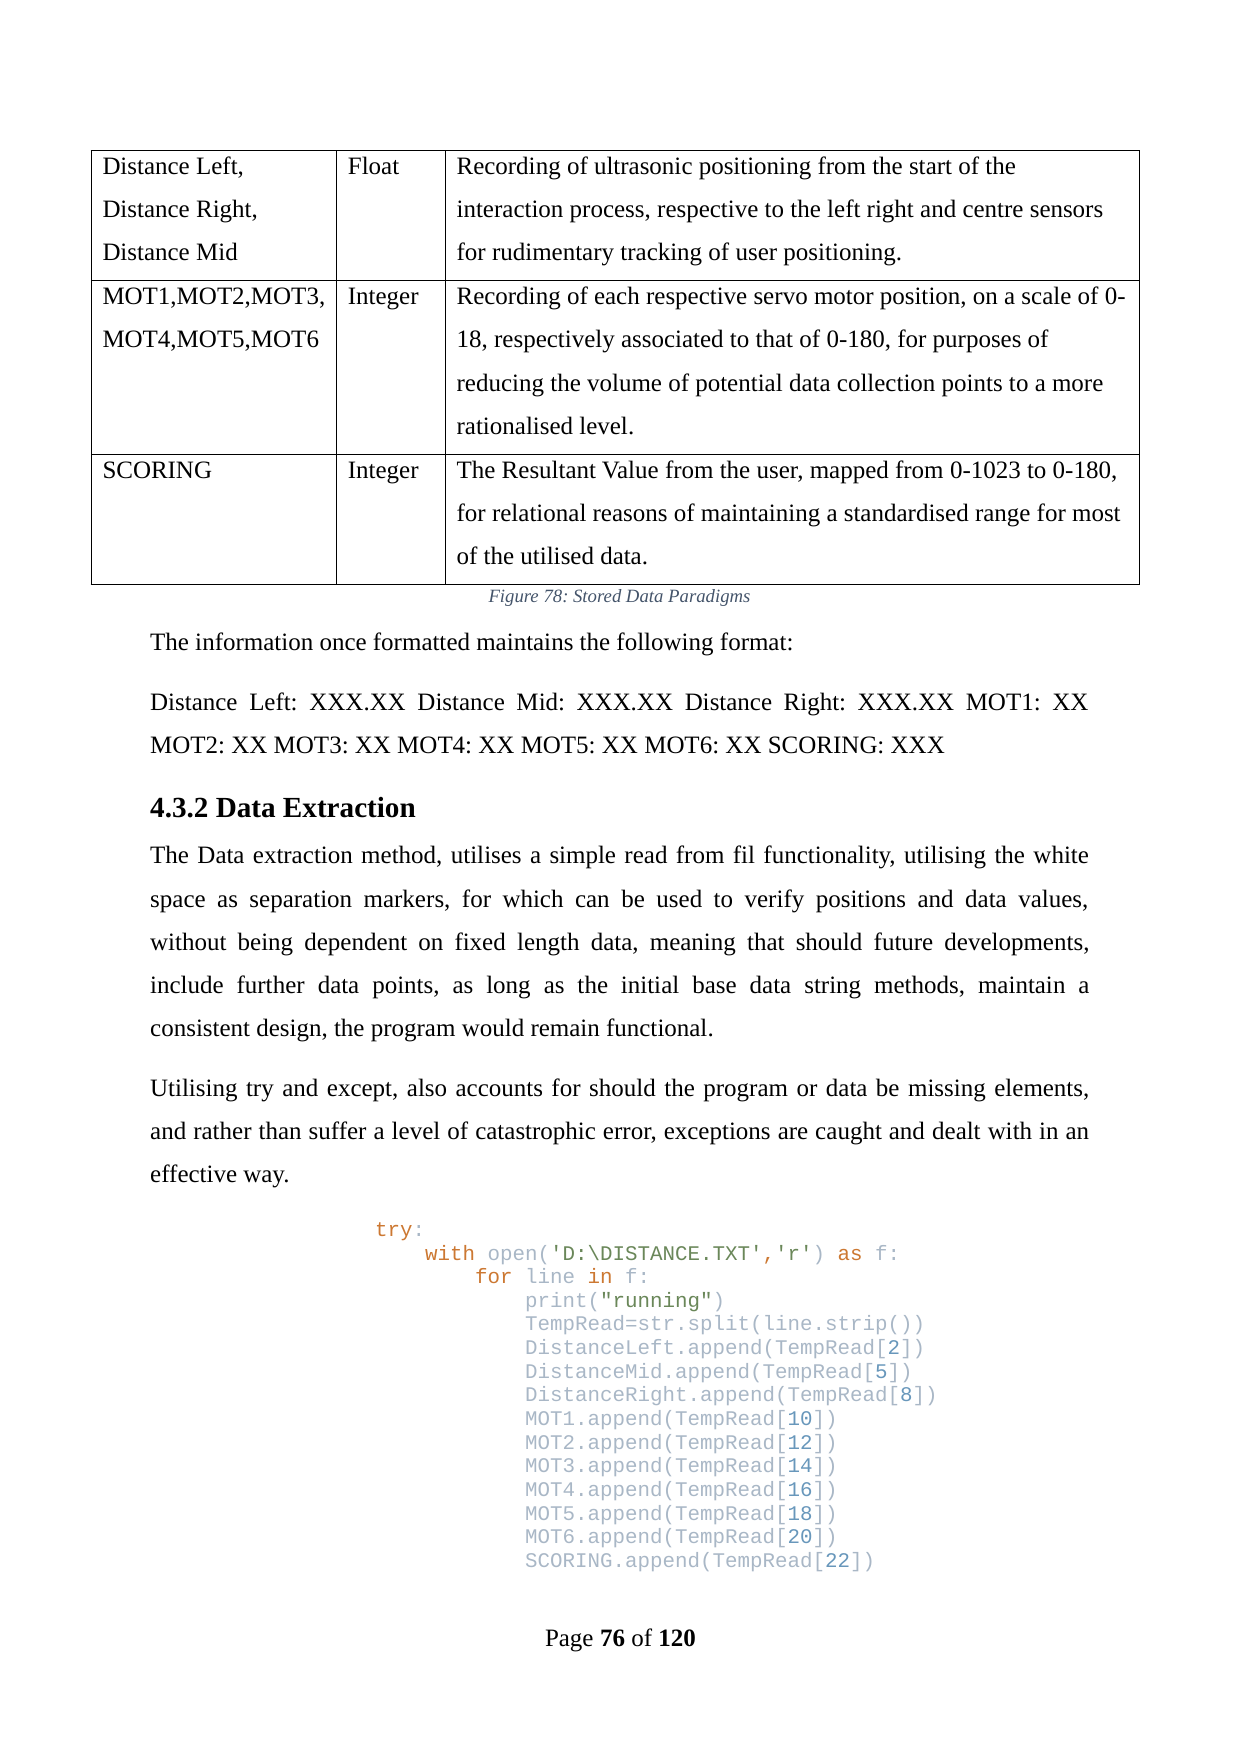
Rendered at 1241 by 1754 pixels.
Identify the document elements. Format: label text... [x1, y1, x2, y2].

text Figure 78: Stored Data Paradigms [150, 585, 1090, 607]
text The information once formatted maintains the following format: [150, 627, 1090, 656]
table_cell The Resultant Value from the user, mapped from 0-1023 to 0-180, for relational reasons of maintaining a standardised range for most of the utilised data. [446, 455, 1139, 584]
table_cell Integer [337, 281, 445, 454]
text Distance Left: XXX.XX Distance Mid: XXX.XX Distance Right: XXX.XX MOT1: XX MOT2: XX MOT3: XX MOT4: XX MOT5: XX MOT6: XX SCORING: XXX [150, 687, 1090, 759]
text Utilising try and except, also accounts for should the program or data be missing elements, and rather than suffer a level of catastrophic error, exceptions are caught and dealt with in an effective way. [150, 1073, 1090, 1188]
table_cell Distance Left, Distance Right, Distance Mid [92, 151, 336, 280]
table_cell SCORING [92, 455, 336, 584]
table_cell Recording of each respective servo motor position, on a scale of 0-18, respectively associated to that of 0-180, for purposes of reducing the volume of potential data collection points to a more rationalised level. [446, 281, 1139, 454]
table_cell Float [337, 151, 445, 280]
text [375, 1219, 1090, 1573]
text The Data extraction method, utilises a simple read from fil functionality, utilising the white space as separation markers, for which can be used to verify positions and data values, without being dependent on fixed length data, meaning that should future developments, include further data points, as long as the initial base data string methods, maintain a consistent design, the program would remain functional. [150, 841, 1090, 1042]
table_cell Recording of ultrasonic positioning from the start of the interaction process, respective to the left right and centre sensors for rudimentary tracking of user positioning. [446, 151, 1139, 280]
subtitle 4.3.2 Data Extraction [150, 790, 1090, 824]
table_cell Integer [337, 455, 445, 584]
table_cell MOT1,MOT2,MOT3, MOT4,MOT5,MOT6 [92, 281, 336, 454]
